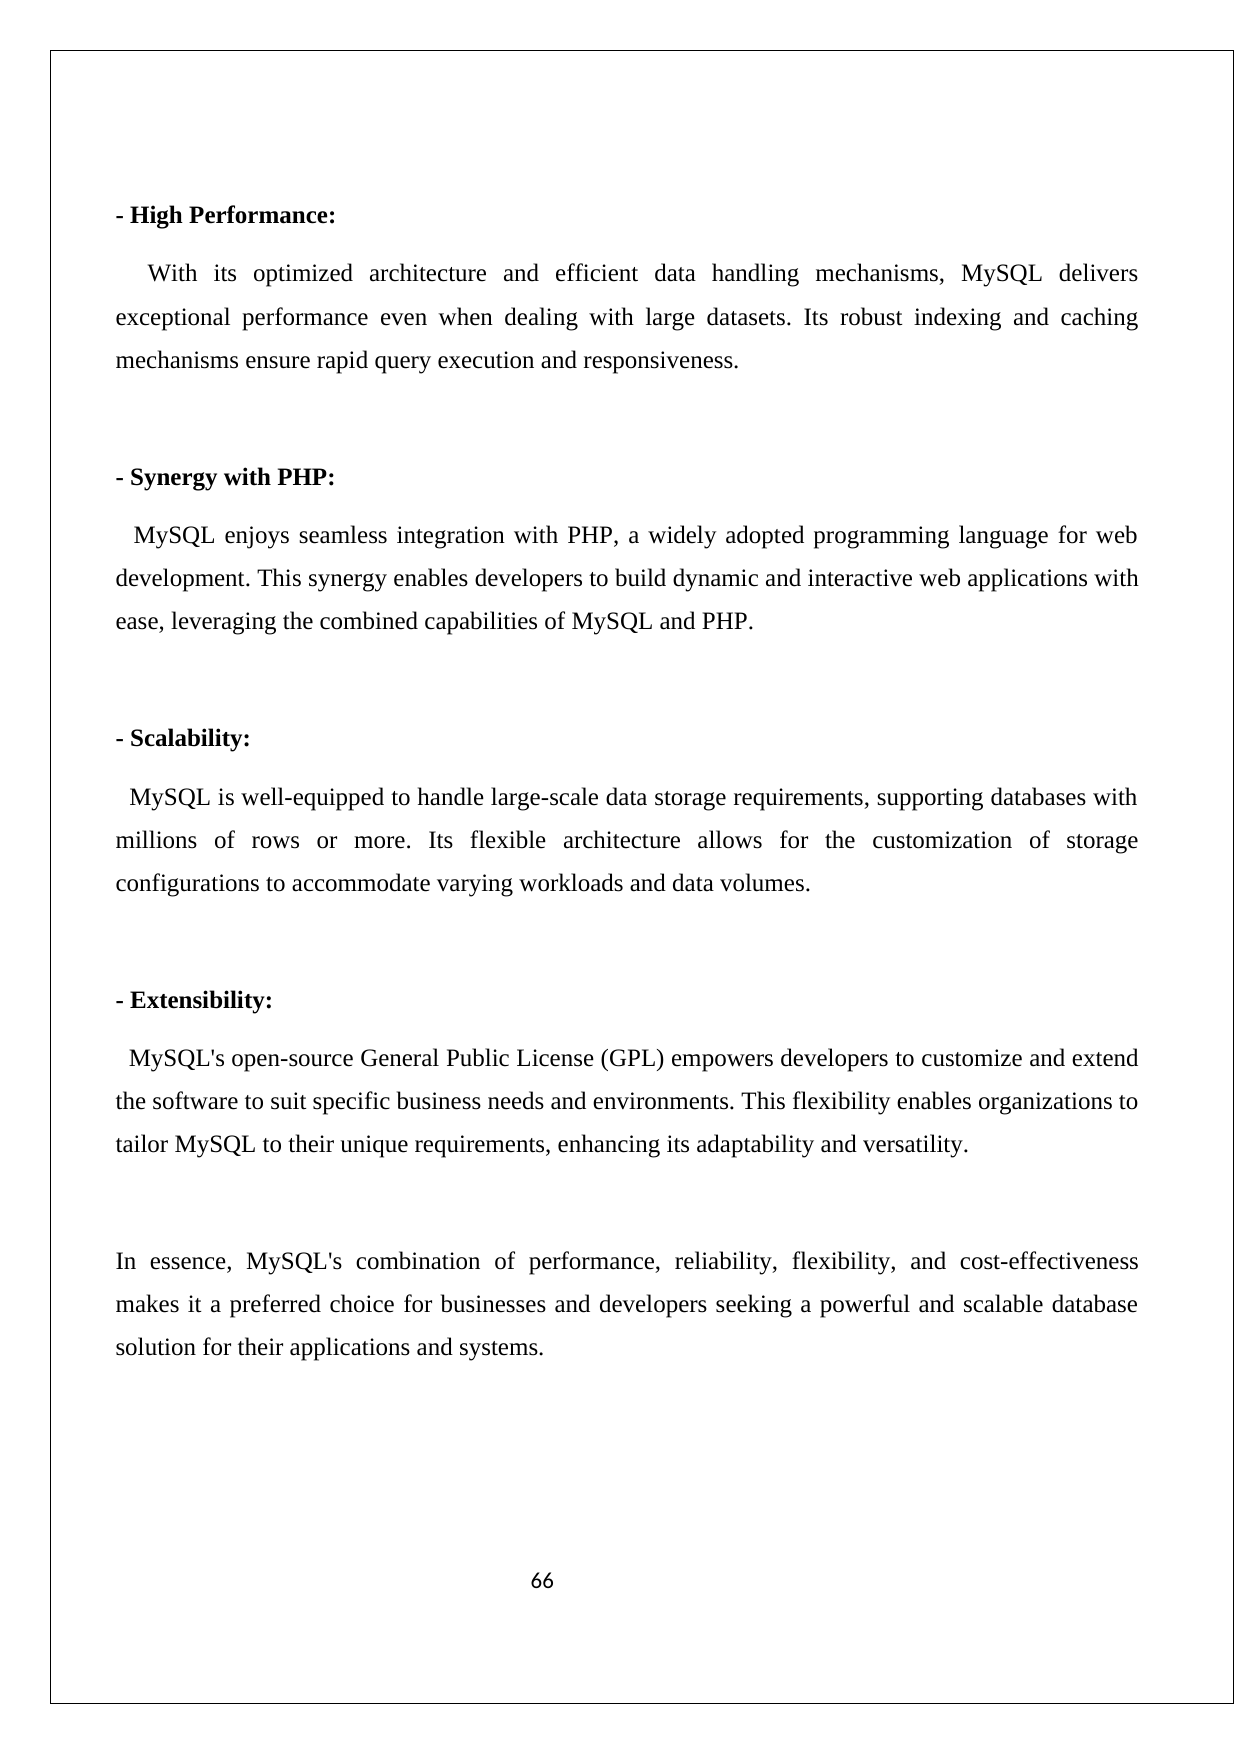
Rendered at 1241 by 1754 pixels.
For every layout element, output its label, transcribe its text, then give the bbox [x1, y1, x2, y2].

text - Scalability: [115, 723, 1139, 752]
text In essence, MySQL's combination of performance, reliability, flexibility, and cost-effectiveness makes it a preferred choice for businesses and developers seeking a powerful and scalable database solution for their applications and systems. [115, 1246, 1139, 1361]
text - Synergy with PHP: [115, 462, 1139, 490]
text MySQL enjoys seamless integration with PHP, a widely adopted programming language for web development. This synergy enables developers to build dynamic and interactive web applications with ease, leveraging the combined capabilities of MySQL and PHP. [115, 520, 1139, 635]
text - High Performance: [115, 200, 1139, 229]
text With its optimized architecture and efficient data handling mechanisms, MySQL delivers exceptional performance even when dealing with large datasets. Its robust indexing and caching mechanisms ensure rapid query execution and responsiveness. [115, 258, 1139, 373]
text - Extensibility: [115, 985, 1139, 1013]
text MySQL's open-source General Public License (GPL) empowers developers to customize and extend the software to suit specific business needs and environments. This flexibility enables organizations to tailor MySQL to their unique requirements, enhancing its adaptability and versatility. [115, 1043, 1139, 1158]
text MySQL is well-equipped to handle large-scale data storage requirements, supporting databases with millions of rows or more. Its flexible architecture allows for the customization of storage configurations to accommodate varying workloads and data volumes. [115, 782, 1139, 897]
